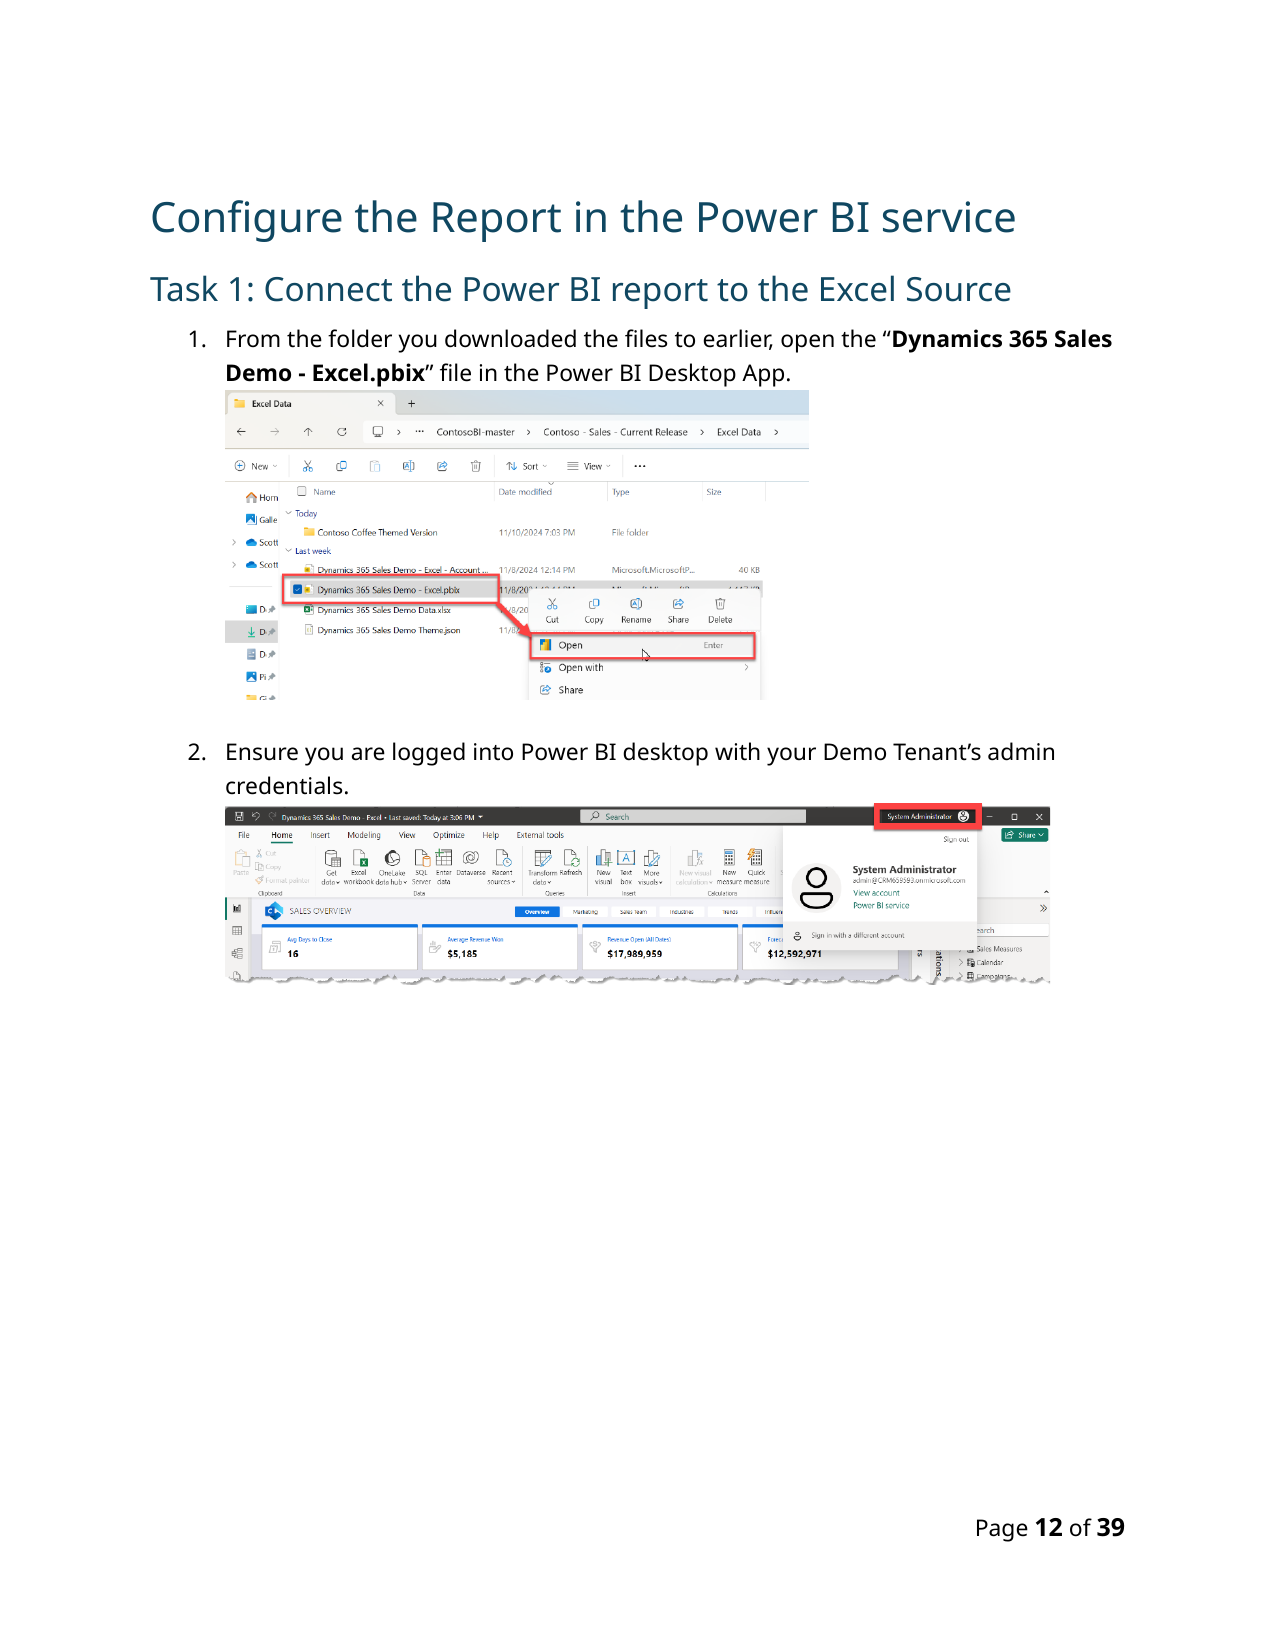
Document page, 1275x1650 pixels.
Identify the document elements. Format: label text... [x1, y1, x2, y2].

list From the folder you downloaded the files to earlier, open the “Dynamics 365 Sales Demo - Excel.pbix” file in the Power BI Desktop App. [187, 323, 1125, 388]
picture [225, 803, 1050, 985]
subtitle Task 1: Connect the Power BI report to the Excel Source [150, 265, 1125, 311]
subtitle Configure the Report in the Power BI service [150, 187, 1125, 244]
picture [225, 390, 809, 700]
